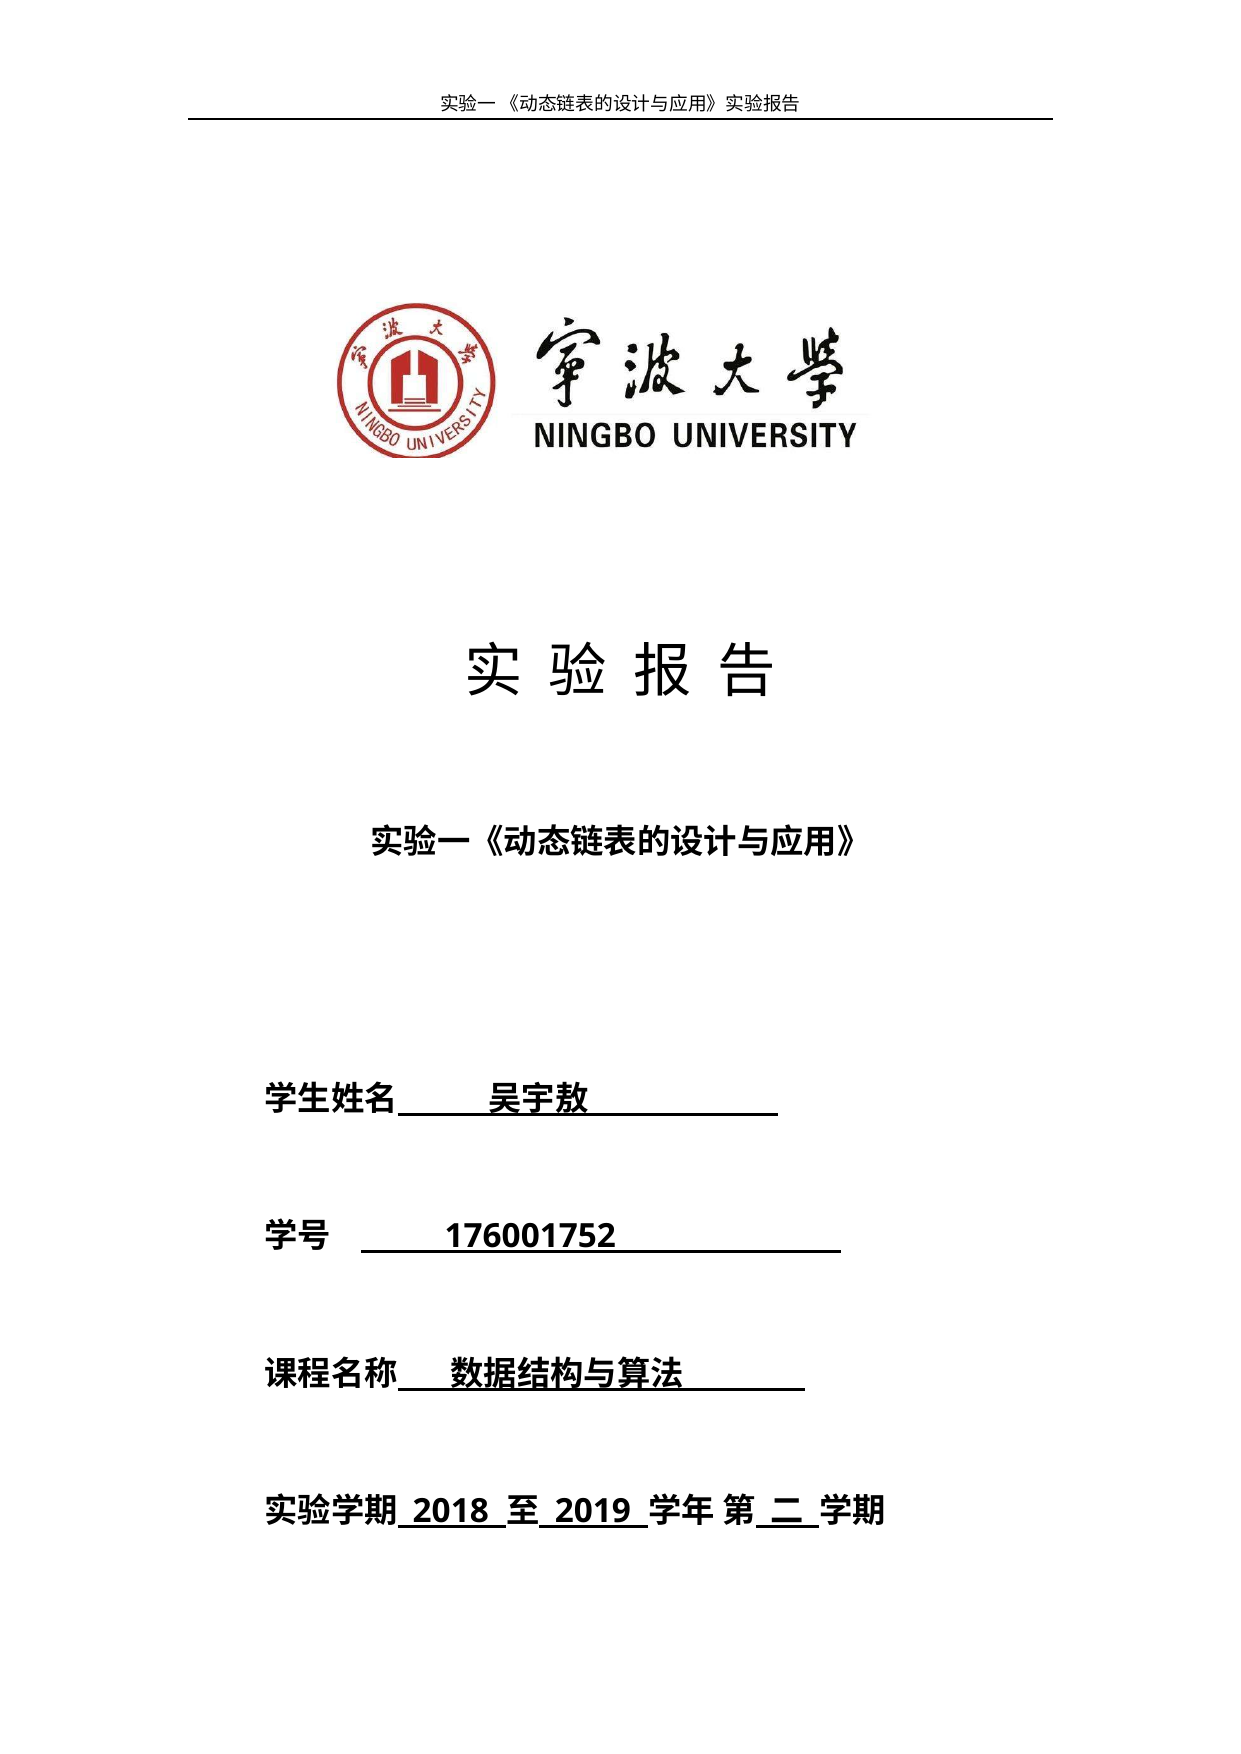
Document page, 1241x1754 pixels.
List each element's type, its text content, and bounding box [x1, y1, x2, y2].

text 学号 176001752 [264, 1201, 1053, 1266]
text 实 验 报 告 [187, 617, 1053, 714]
subtitle 实验一《动态链表的设计与应用》 [187, 807, 1053, 872]
text 学生姓名 吴宇敖 [264, 1064, 1053, 1129]
text 课程名称 数据结构与算法 [264, 1339, 1053, 1404]
picture [296, 292, 945, 458]
text 实验学期 2018 至 2019 学年 第 二 学期 [264, 1476, 1053, 1541]
